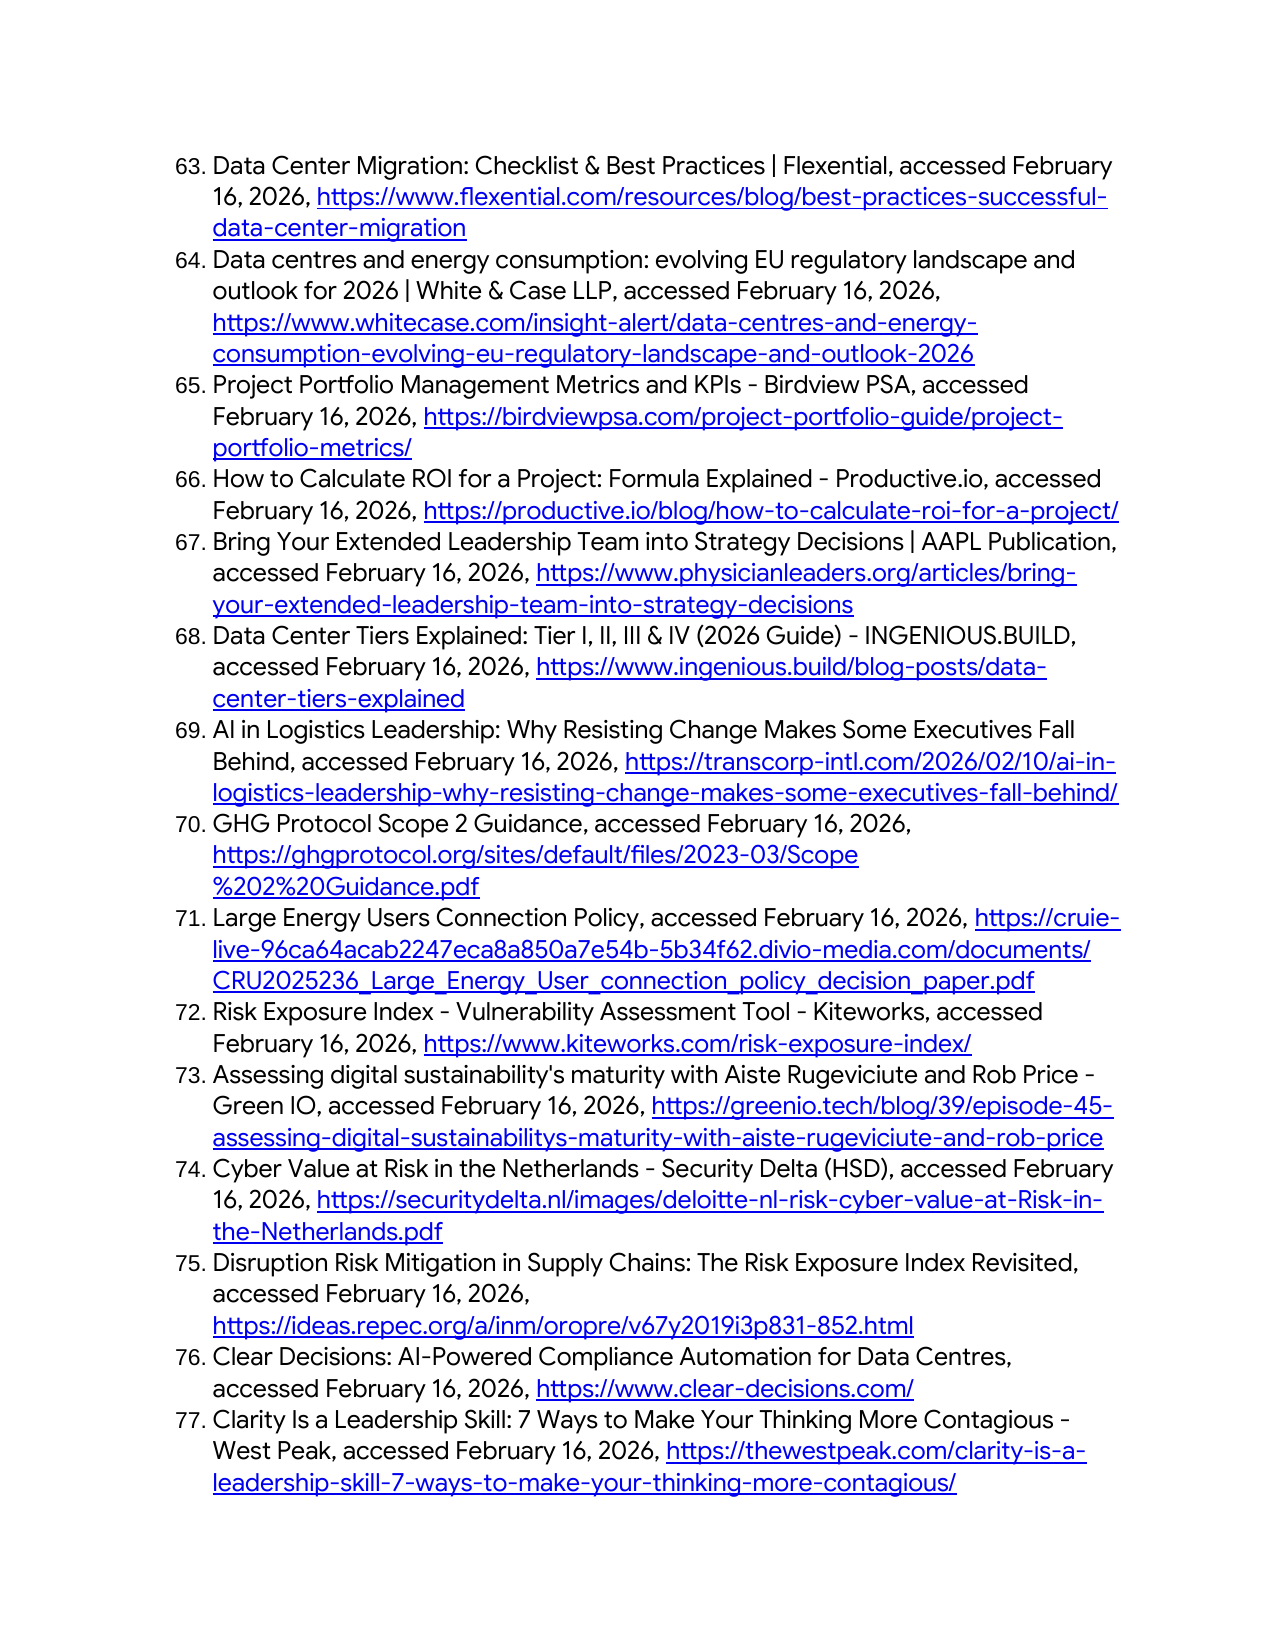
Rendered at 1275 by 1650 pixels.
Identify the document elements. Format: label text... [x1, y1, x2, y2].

list Risk Exposure Index - Vulnerability Assessment Tool - Kiteworks, accessed February 16, 2026, https://www.kiteworks.com/risk-exposure-index/ [175, 997, 1125, 1059]
list Data centres and energy consumption: evolving EU regulatory landscape and outlook for 2026 | White & Case LLP, accessed February 16, 2026, https://www.whitecase.com/insight-alert/data-centres-and-energy-consumption-evolving-eu-regulatory-landscape-and-outlook-2026 [175, 244, 1125, 369]
list How to Calculate ROI for a Project: Formula Explained - Productive.io, accessed February 16, 2026, https://productive.io/blog/how-to-calculate-roi-for-a-project/ [175, 463, 1125, 526]
list Data Center Tiers Explained: Tier I, II, III & IV (2026 Guide) - INGENIOUS.BUILD, accessed February 16, 2026, https://www.ingenious.build/blog-posts/data-center-tiers-explained [175, 620, 1125, 714]
list Bring Your Extended Leadership Team into Strategy Decisions | AAPL Publication, accessed February 16, 2026, https://www.physicianleaders.org/articles/bring-your-extended-leadership-team-into-strategy-decisions [175, 526, 1125, 620]
list Clear Decisions: AI-Powered Compliance Automation for Data Centres, accessed February 16, 2026, https://www.clear-decisions.com/ [175, 1341, 1125, 1404]
list Project Portfolio Management Metrics and KPIs - Birdview PSA, accessed February 16, 2026, https://birdviewpsa.com/project-portfolio-guide/project-portfolio-metrics/ [175, 369, 1125, 463]
list GHG Protocol Scope 2 Guidance, accessed February 16, 2026, https://ghgprotocol.org/sites/default/files/2023-03/Scope%202%20Guidance.pdf [175, 808, 1125, 902]
list Assessing digital sustainability's maturity with Aiste Rugeviciute and Rob Price - Green IO, accessed February 16, 2026, https://greenio.tech/blog/39/episode-45-assessing-digital-sustainabilitys-maturity-with-aiste-rugeviciute-and-rob-price [175, 1059, 1125, 1153]
list AI in Logistics Leadership: Why Resisting Change Makes Some Executives Fall Behind, accessed February 16, 2026, https://transcorp-intl.com/2026/02/10/ai-in-logistics-leadership-why-resisting-change-makes-some-executives-fall-behind/ [175, 714, 1125, 808]
list Clarity Is a Leadership Skill: 7 Ways to Make Your Thinking More Contagious - West Peak, accessed February 16, 2026, https://thewestpeak.com/clarity-is-a-leadership-skill-7-ways-to-make-your-thinking-more-contagious/ [175, 1404, 1125, 1498]
list Data Center Migration: Checklist & Best Practices | Flexential, accessed February 16, 2026, https://www.flexential.com/resources/blog/best-practices-successful-data-center-migration [175, 150, 1125, 244]
list Cyber Value at Risk in the Netherlands - Security Delta (HSD), accessed February 16, 2026, https://securitydelta.nl/images/deloitte-nl-risk-cyber-value-at-Risk-in-the-Netherlands.pdf [175, 1153, 1125, 1247]
list Disruption Risk Mitigation in Supply Chains: The Risk Exposure Index Revisited, accessed February 16, 2026, https://ideas.repec.org/a/inm/oropre/v67y2019i3p831-852.html [175, 1247, 1125, 1341]
list Large Energy Users Connection Policy, accessed February 16, 2026, https://cruie-live-96ca64acab2247eca8a850a7e54b-5b34f62.divio-media.com/documents/CRU2025236_Large_Energy_User_connection_policy_decision_paper.pdf [175, 902, 1125, 997]
